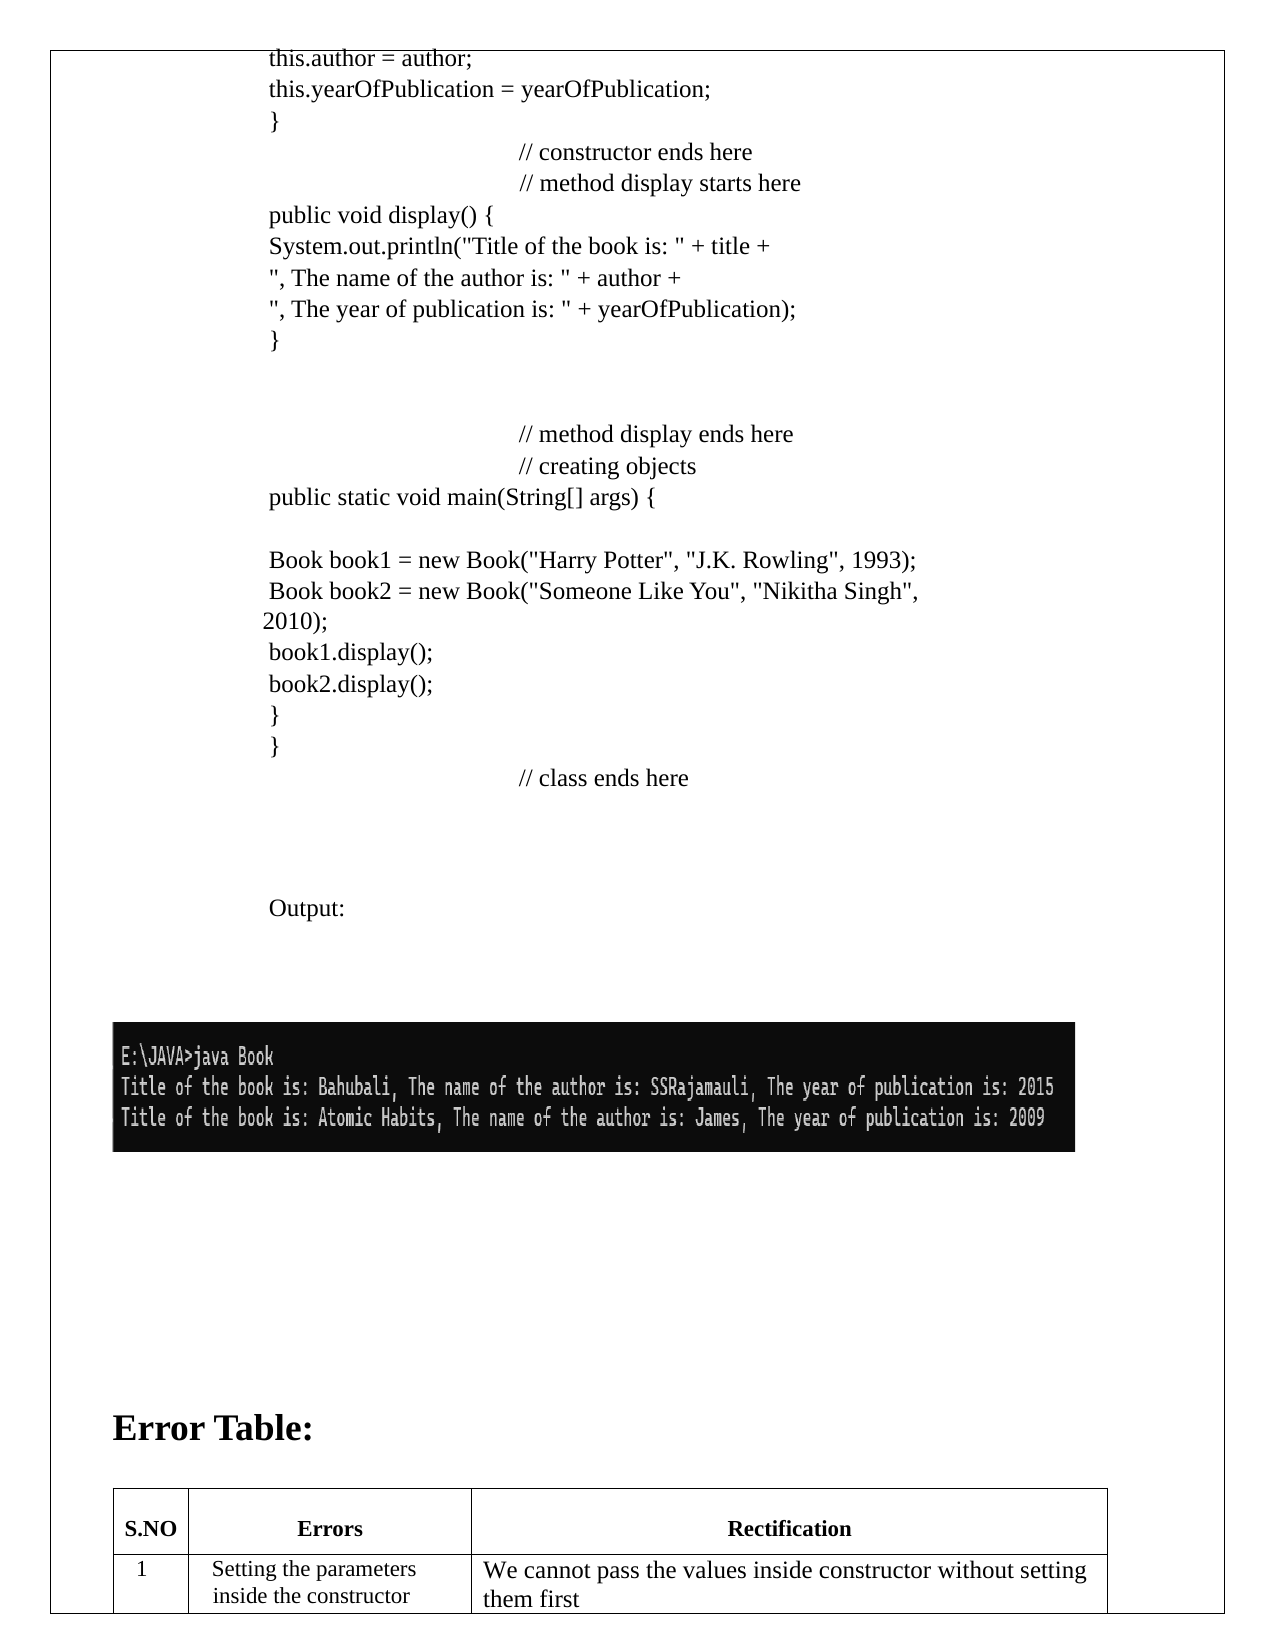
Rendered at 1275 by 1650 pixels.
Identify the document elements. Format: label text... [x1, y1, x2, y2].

text // constructor ends here [262, 137, 986, 166]
table_header Errors [189, 1489, 471, 1554]
text } [262, 700, 986, 729]
text // method display starts here [152, 168, 986, 197]
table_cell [472, 1555, 1107, 1613]
table_cell 1 [114, 1555, 188, 1613]
text this.yearOfPublication = yearOfPublication; [262, 74, 986, 103]
text // class ends here [262, 763, 986, 792]
text book1.display(); [262, 637, 986, 666]
text ", The name of the author is: " + author + [262, 263, 986, 291]
text this.author = author; [262, 51, 986, 72]
text public void display() { [262, 200, 986, 229]
text Book book2 = new Book("Someone Like You", "Nikitha Singh", 2010); [262, 576, 986, 635]
text } [262, 106, 986, 134]
text Output: [112, 893, 986, 922]
text Book book1 = new Book("Harry Potter", "J.K. Rowling", 1993); [262, 545, 986, 573]
text public static void main(String[] args) { [262, 482, 986, 511]
picture [112, 1022, 1075, 1152]
text System.out.println("Title of the book is: " + title + [262, 231, 986, 260]
text Error Table: [112, 1405, 986, 1448]
table_header Rectification [472, 1489, 1107, 1554]
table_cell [189, 1555, 471, 1613]
text } [262, 325, 986, 354]
text book2.display(); [262, 669, 986, 697]
table_header S.NO [114, 1489, 188, 1554]
text } [262, 731, 986, 760]
text ", The year of publication is: " + yearOfPublication); [262, 294, 986, 323]
text // method display ends here [262, 419, 986, 448]
text // creating objects [262, 451, 986, 479]
